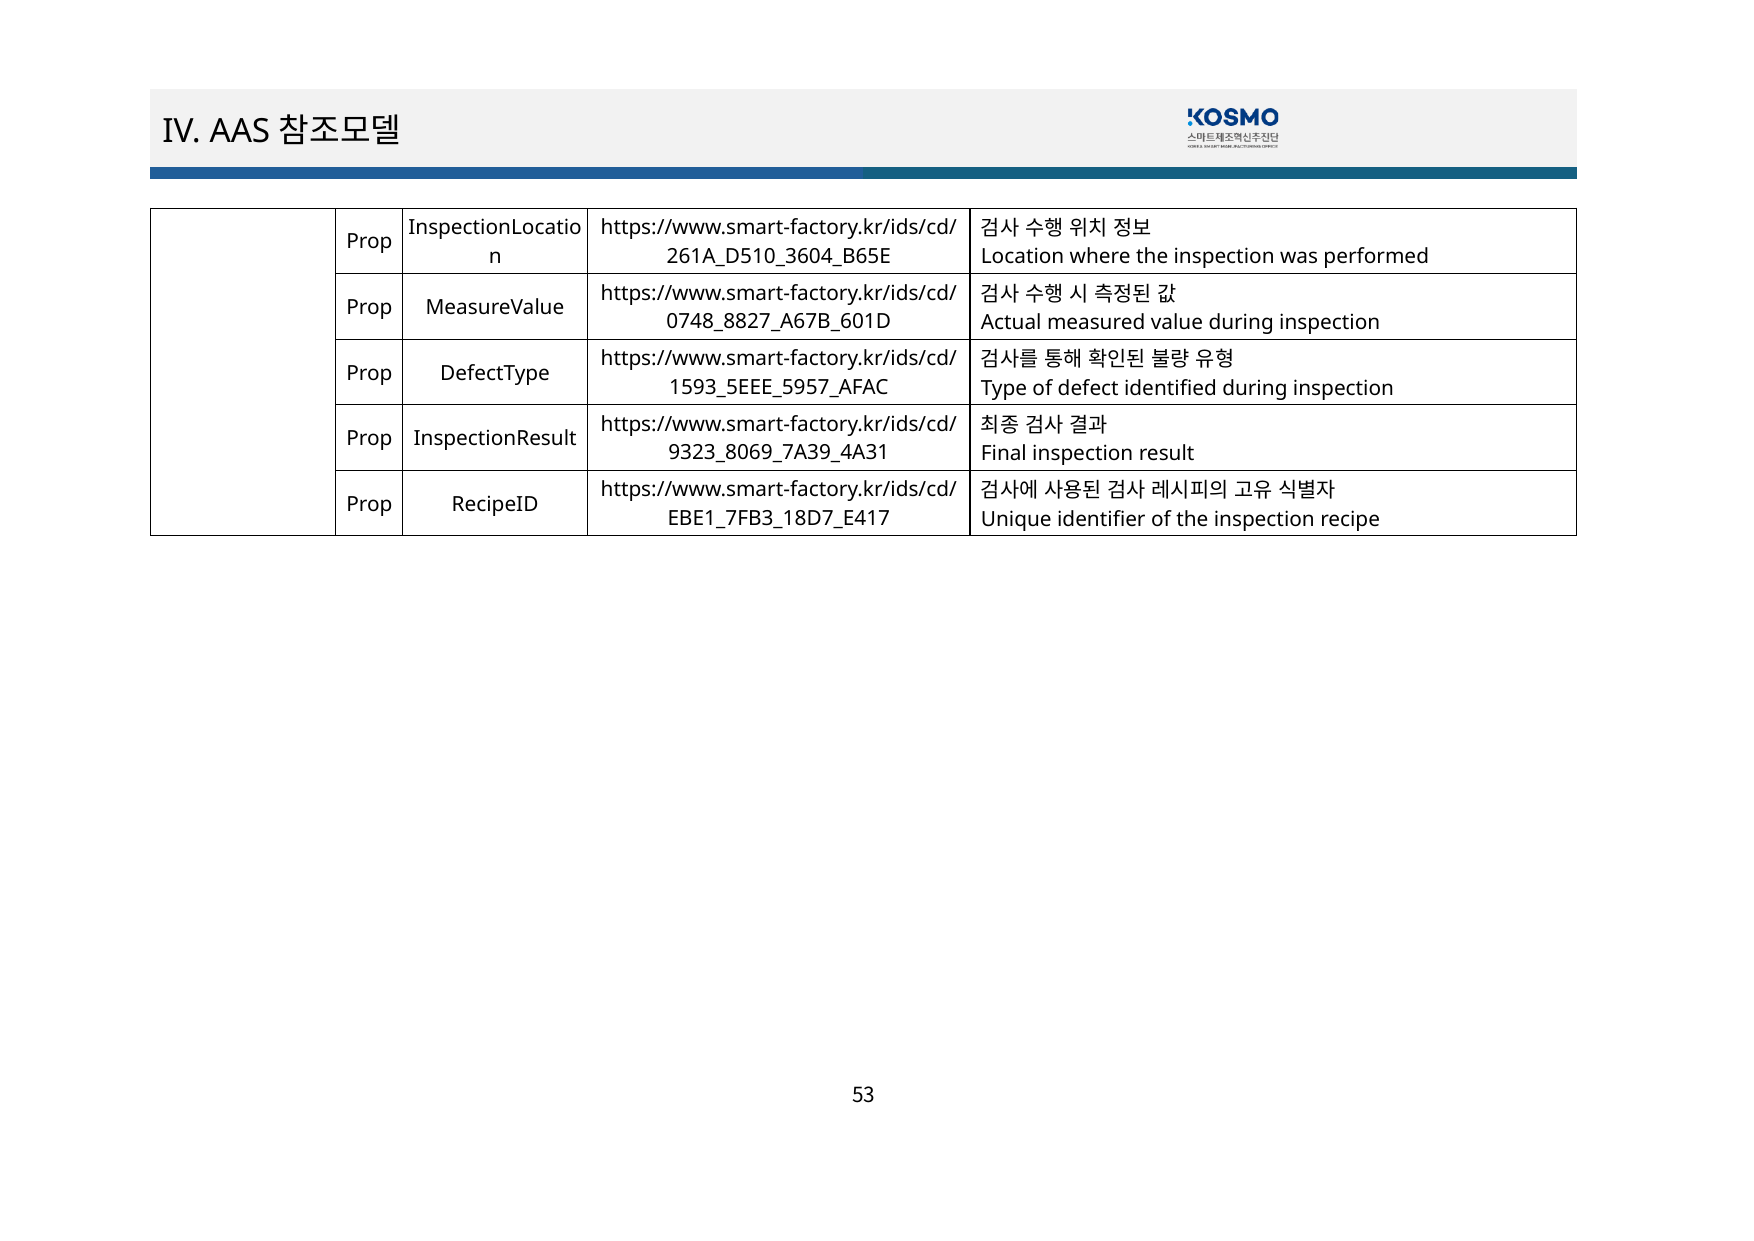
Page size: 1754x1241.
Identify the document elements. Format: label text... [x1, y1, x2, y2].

table_cell Prop [336, 274, 402, 338]
table_cell InspectionResult [403, 405, 587, 469]
table_cell Prop [336, 471, 402, 535]
table_cell 검사에 사용된 검사 레시피의 고유 식별자 Unique identifier of the inspection recipe [971, 471, 1576, 535]
table_cell https://www.smart-factory.kr/ids/cd/1593_5EEE_5957_AFAC [588, 340, 969, 404]
table_cell https://www.smart-factory.kr/ids/cd/EBE1_7FB3_18D7_E417 [588, 471, 969, 535]
table_cell 검사 수행 시 측정된 값 Actual measured value during inspection [971, 274, 1576, 338]
picture [1187, 108, 1279, 148]
table_cell 최종 검사 결과 Final inspection result [971, 405, 1576, 469]
table_cell DefectType [403, 340, 587, 404]
table_cell Prop [336, 405, 402, 469]
table_cell RecipeID [403, 471, 587, 535]
table_cell 검사 수행 위치 정보 Location where the inspection was performed [971, 209, 1576, 273]
table_cell https://www.smart-factory.kr/ids/cd/0748_8827_A67B_601D [588, 274, 969, 338]
table_cell MeasureValue [403, 274, 587, 338]
table_cell 검사를 통해 확인된 불량 유형 Type of defect identified during inspection [971, 340, 1576, 404]
table_cell Prop [336, 209, 402, 273]
table_cell https://www.smart-factory.kr/ids/cd/261A_D510_3604_B65E [588, 209, 969, 273]
table_cell Prop [336, 340, 402, 404]
table_cell https://www.smart-factory.kr/ids/cd/9323_8069_7A39_4A31 [588, 405, 969, 469]
table_cell InspectionLocation [403, 209, 587, 273]
